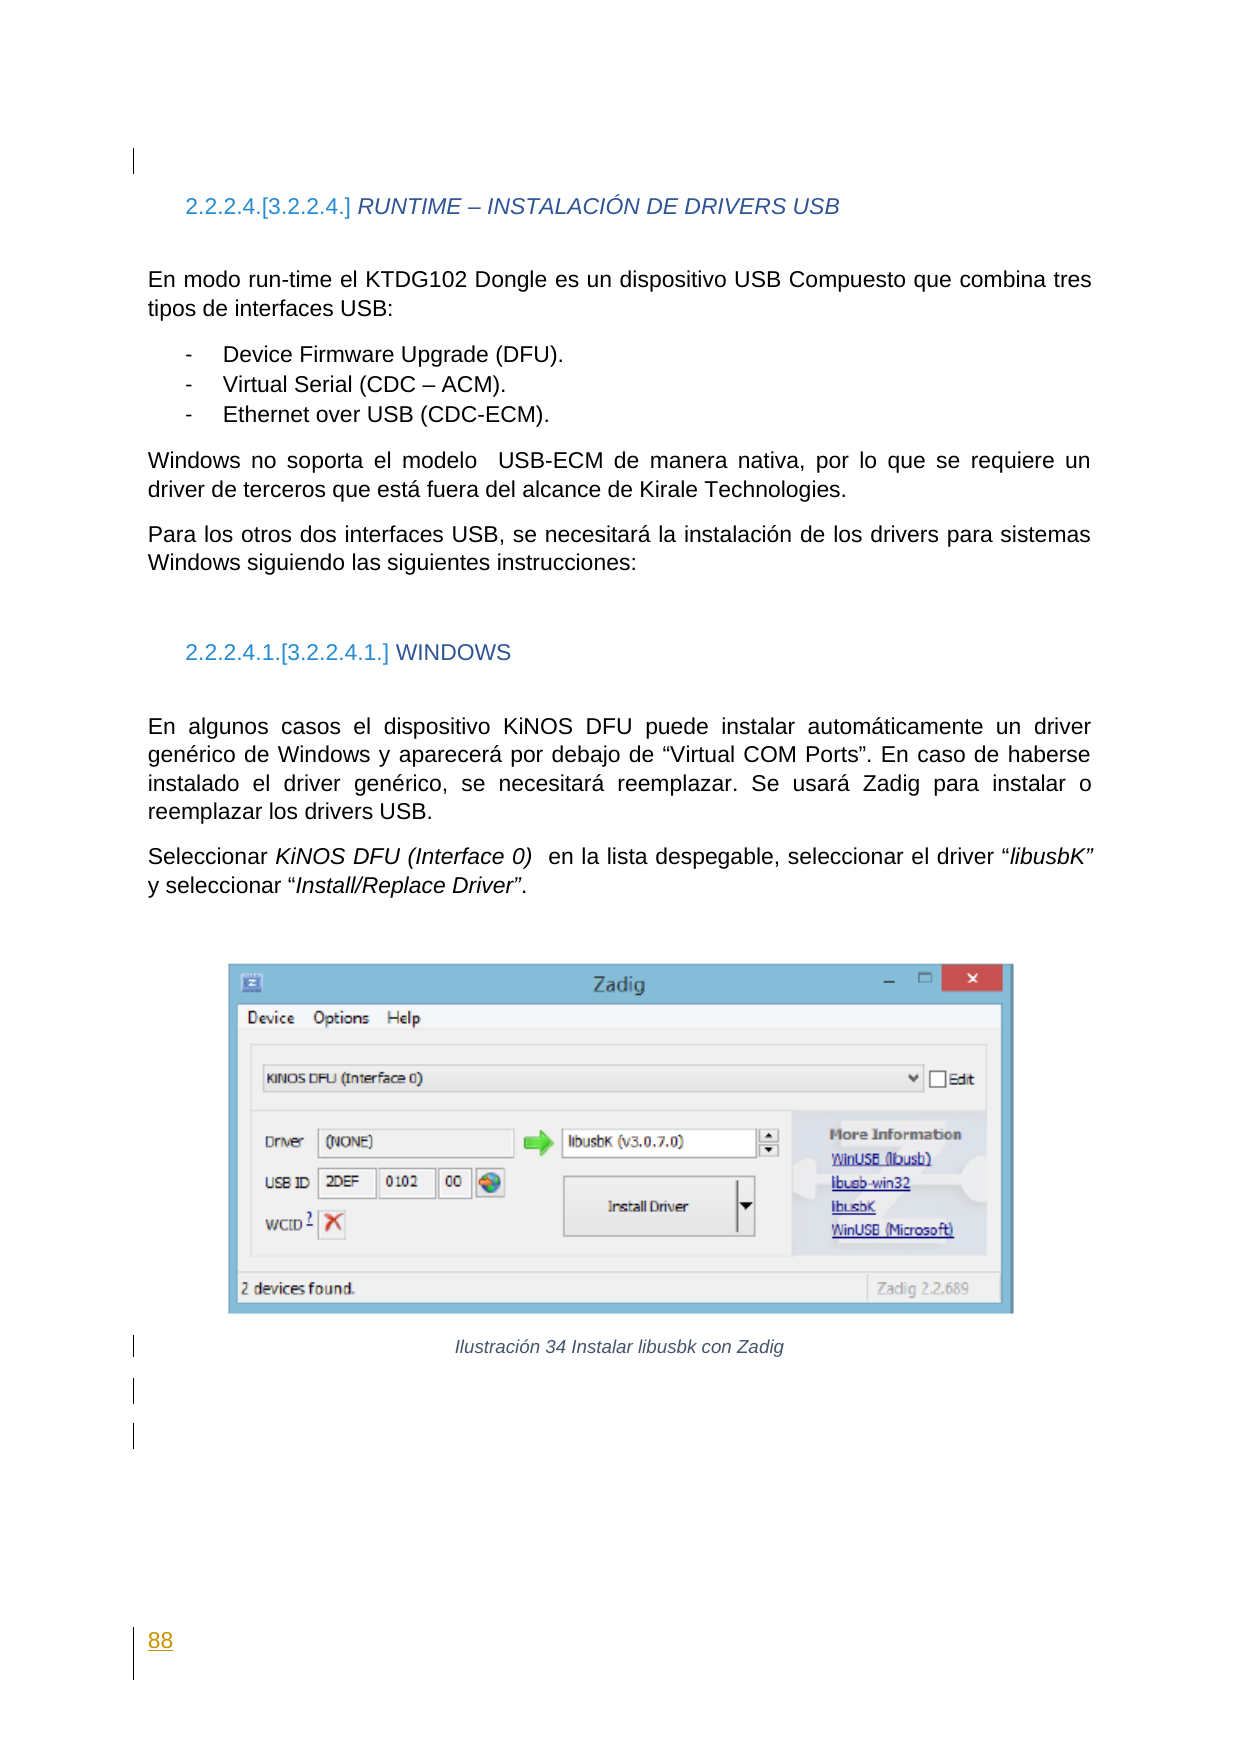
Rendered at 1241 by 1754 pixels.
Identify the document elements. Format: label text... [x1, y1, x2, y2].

text En algunos casos el dispositivo KiNOS DFU puede instalar automáticamente un driver genérico de Windows y aparecerá por debajo de “Virtual COM Ports”. En caso de haberse instalado el driver genérico, se necesitará reemplazar. Se usará Zadig para instalar o reemplazar los drivers USB. [148, 713, 1092, 824]
text Seleccionar KiNOS DFU (Interface 0) en la lista despegable, seleccionar el driver “libusbK” y seleccionar “Install/Replace Driver”. [148, 843, 1092, 898]
subtitle WINDOWS [185, 639, 1092, 666]
list Ethernet over USB (CDC-ECM). [185, 400, 1092, 428]
list Virtual Serial (CDC – ACM). [185, 370, 1092, 398]
text Para los otros dos interfaces USB, se necesitará la instalación de los drivers para sistemas Windows siguiendo las siguientes instrucciones: [148, 521, 1092, 576]
text Windows no soporta el modelo USB-ECM de manera nativa, por lo que se requiere un driver de terceros que está fuera del alcance de Kirale Technologies. [148, 447, 1092, 502]
picture [224, 962, 1017, 1317]
list Device Firmware Upgrade (DFU). [185, 340, 1092, 368]
subtitle RUNTIME – INSTALACIÓN DE DRIVERS USB [185, 193, 1092, 219]
text En modo run-time el KTDG102 Dongle es un dispositivo USB Compuesto que combina tres tipos de interfaces USB: [148, 266, 1092, 321]
